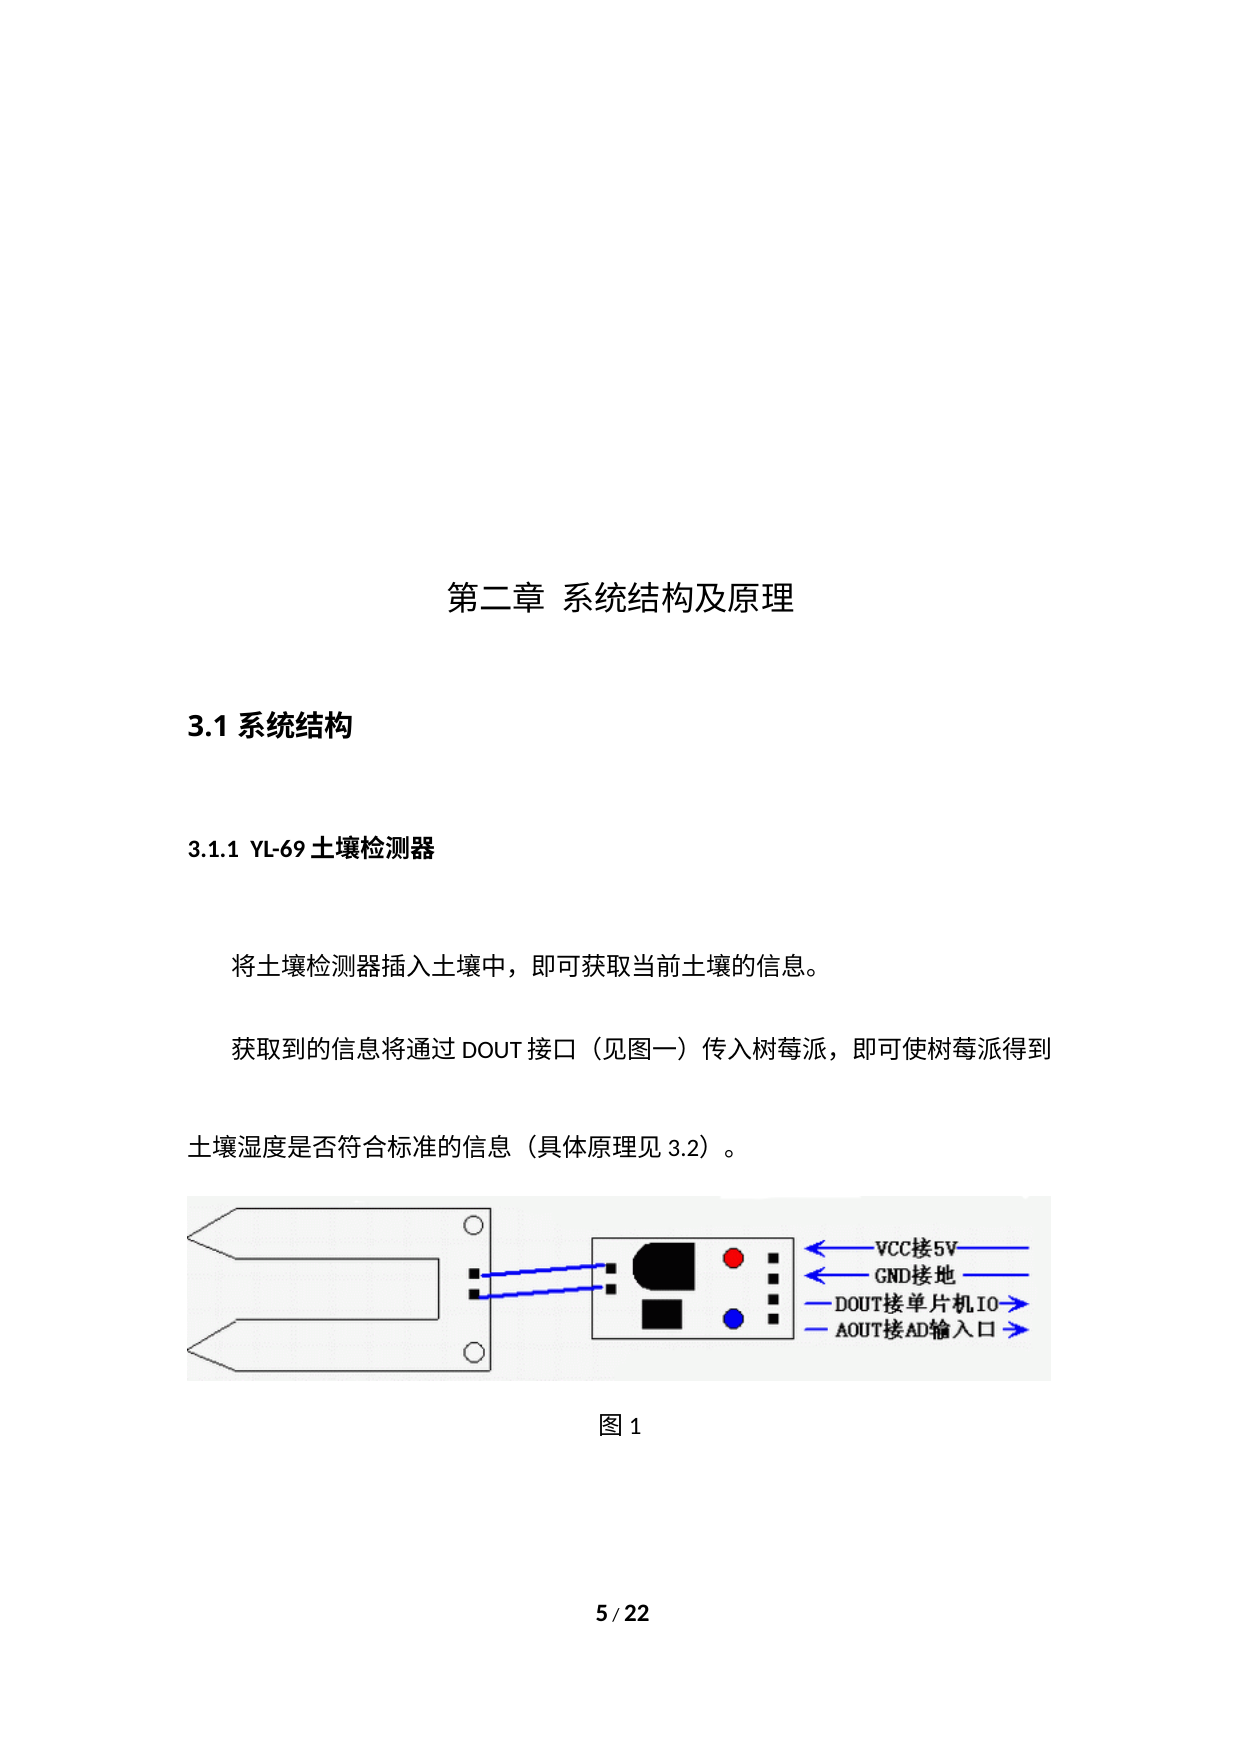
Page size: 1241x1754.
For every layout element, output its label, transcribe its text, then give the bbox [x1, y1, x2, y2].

subtitle 3.1.1 YL-69土壤检测器 [187, 814, 1053, 879]
text 将土壤检测器插入土壤中，即可获取当前土壤的信息。 [187, 932, 1053, 997]
subtitle 第二章 系统结构及原理 [187, 564, 1053, 629]
text 获取到的信息将通过DOUT接口（见图一）传入树莓派，即可使树莓派得到土壤湿度是否符合标准的信息（具体原理见3.2）。 [187, 1016, 1053, 1178]
title 3.1 系统结构 [187, 691, 1053, 756]
text 图1 [187, 1391, 1053, 1456]
picture [187, 1196, 1051, 1381]
